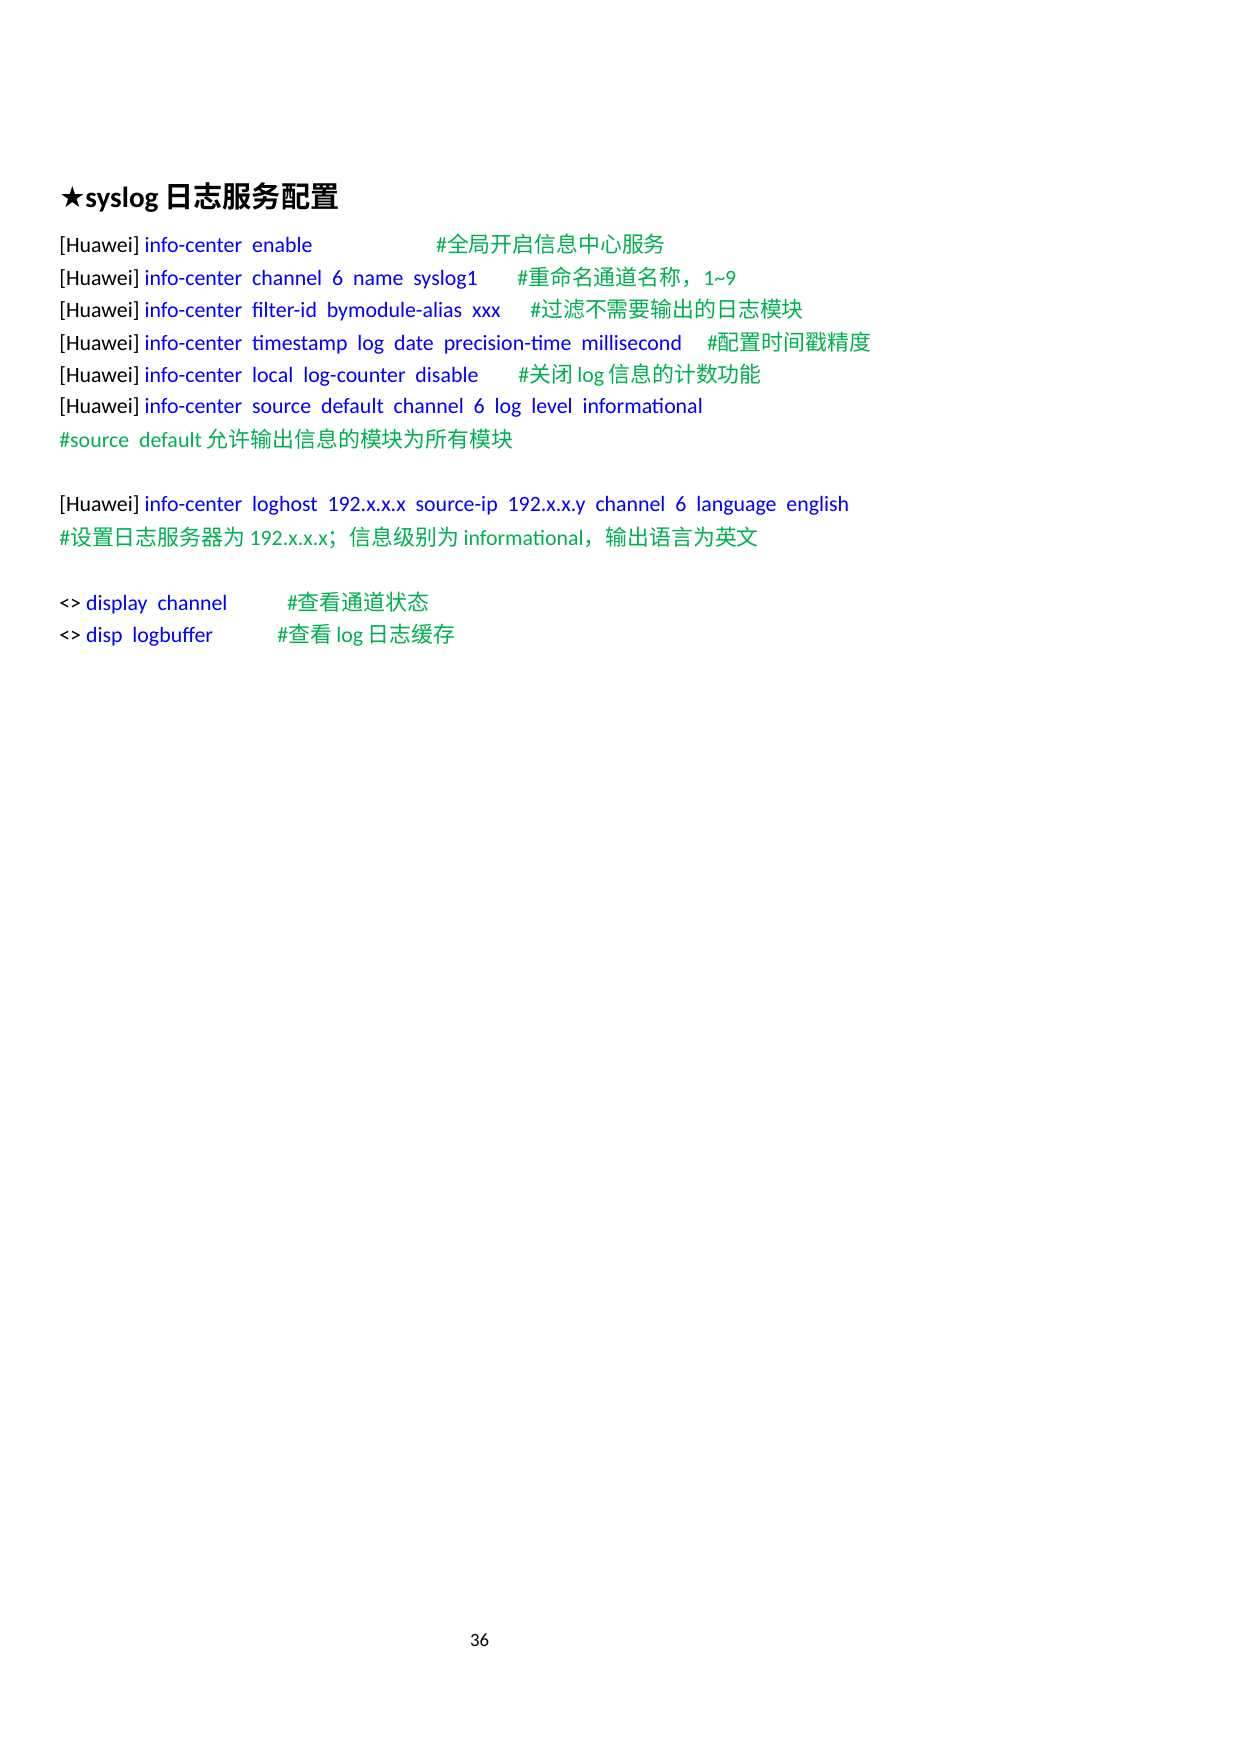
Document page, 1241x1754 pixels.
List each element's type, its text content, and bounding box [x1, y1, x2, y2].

text [Huawei] info-center enable #全局开启信息中心服务 [59, 227, 1181, 259]
text ★syslog日志服务配置 [59, 162, 1181, 227]
text <> disp logbuffer #查看log日志缓存 [59, 617, 1181, 649]
text [Huawei] info-center channel 6 name syslog1 #重命名通道名称，1~9 [59, 259, 1181, 292]
text [Huawei] info-center source default channel 6 log level informational [59, 389, 1181, 422]
text #source default 允许输出信息的模块为所有模块 [59, 422, 1181, 454]
text #设置日志服务器为192.x.x.x；信息级别为informational，输出语言为英文 [59, 519, 1181, 552]
text <> display channel #查看通道状态 [59, 584, 1181, 617]
text [Huawei] info-center local log-counter disable #关闭log信息的计数功能 [59, 357, 1181, 389]
text [Huawei] info-center loghost 192.x.x.x source-ip 192.x.x.y channel 6 language english [59, 487, 1181, 519]
text [Huawei] info-center filter-id bymodule-alias xxx #过滤不需要输出的日志模块 [59, 292, 1181, 324]
text [Huawei] info-center timestamp log date precision-time millisecond #配置时间戳精度 [59, 324, 1181, 357]
